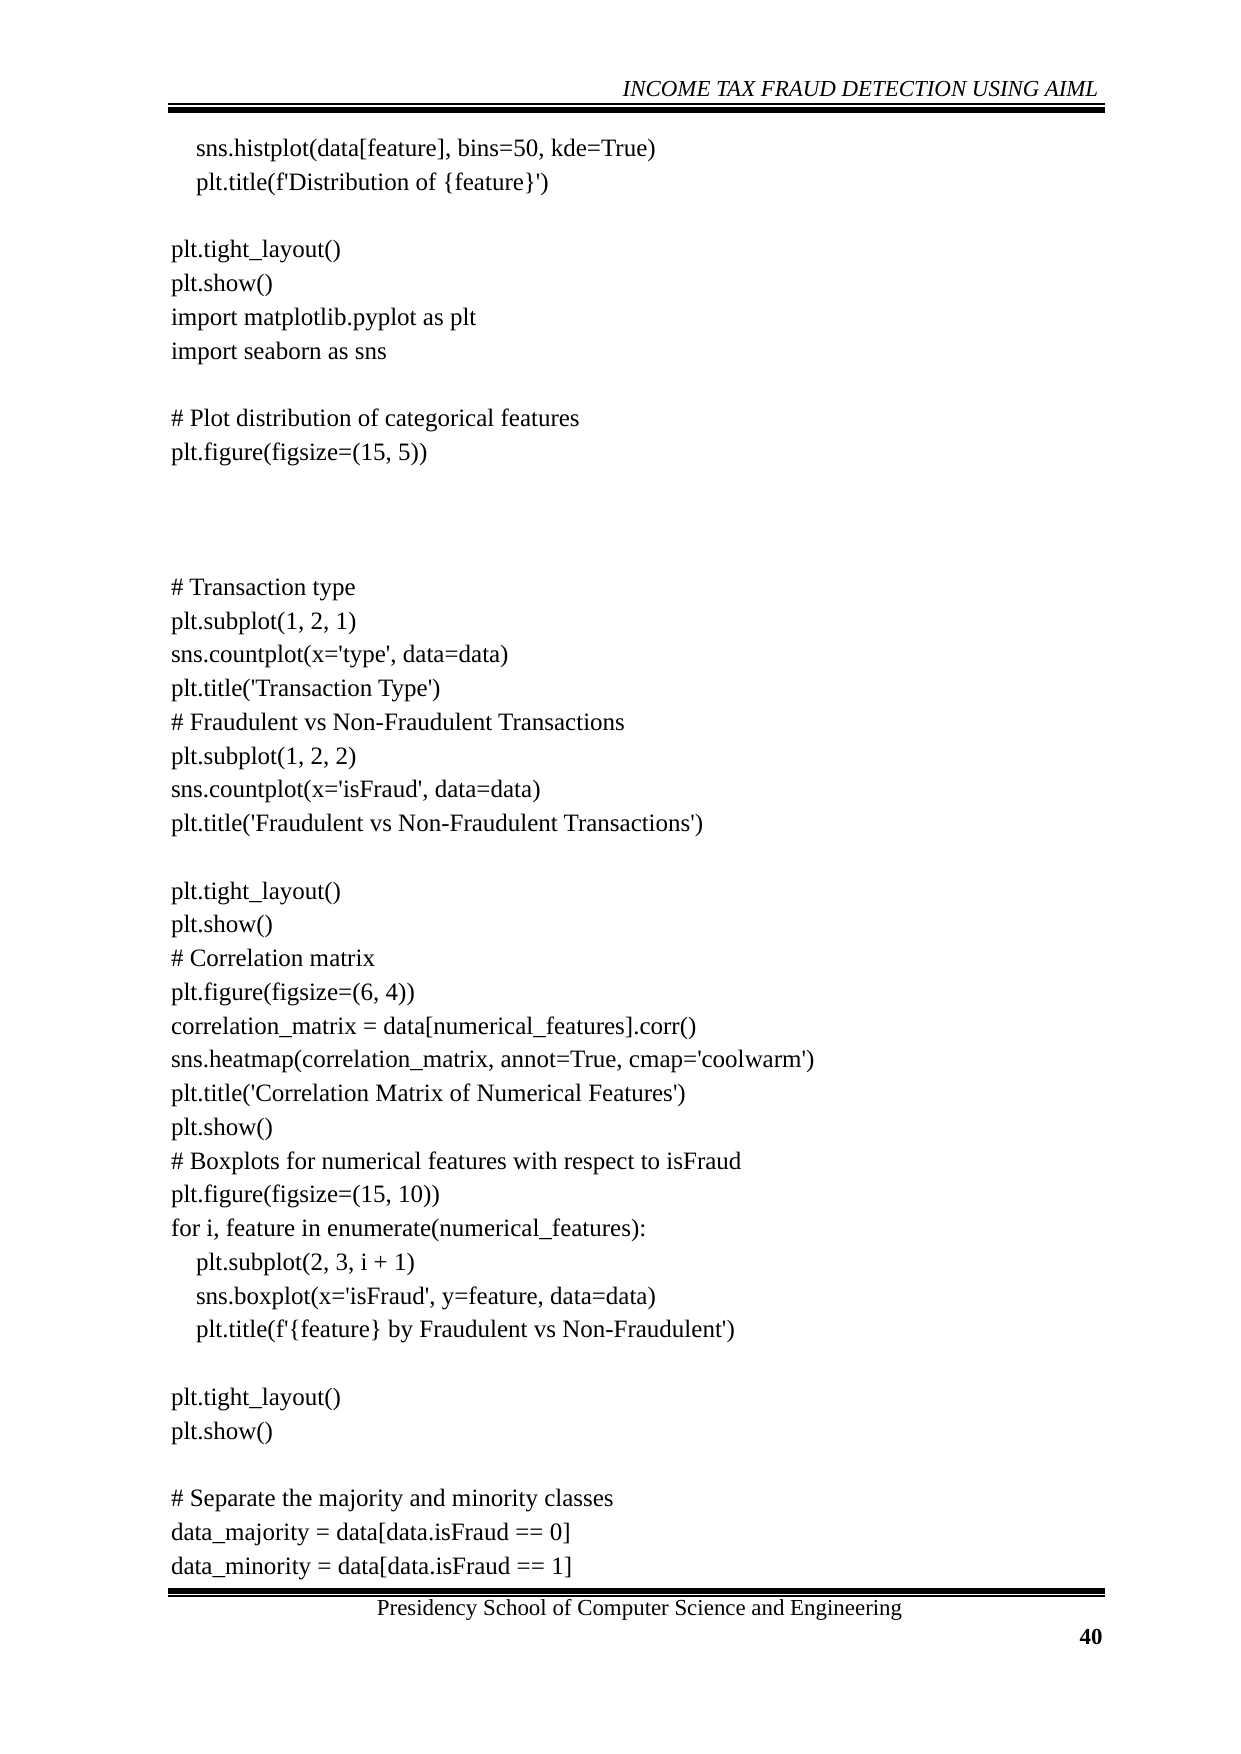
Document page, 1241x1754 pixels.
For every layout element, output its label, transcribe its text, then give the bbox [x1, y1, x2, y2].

text sns.heatmap(correlation_matrix, annot=True, cmap='coolwarm') [171, 1044, 1129, 1073]
text for i, feature in enumerate(numerical_features): [171, 1213, 1129, 1242]
text plt.title('Transaction Type') [171, 673, 1129, 702]
text # Boxplots for numerical features with respect to isFraud [171, 1146, 1129, 1174]
text plt.subplot(1, 2, 2) [171, 741, 1129, 769]
text plt.tight_layout() [171, 1382, 1129, 1411]
text sns.histplot(data[feature], bins=50, kde=True) [171, 133, 1129, 162]
text # Fraudulent vs Non-Fraudulent Transactions [171, 707, 1129, 736]
text data_minority = data[data.isFraud == 1] [171, 1551, 1129, 1579]
text # Transaction type [171, 572, 1129, 601]
text plt.tight_layout() [171, 234, 1129, 263]
text plt.title('Correlation Matrix of Numerical Features') [171, 1078, 1129, 1107]
text # Separate the majority and minority classes [171, 1483, 1129, 1512]
text plt.figure(figsize=(15, 10)) [171, 1179, 1129, 1208]
text # Plot distribution of categorical features [171, 403, 1129, 432]
text plt.title(f'Distribution of {feature}') [171, 167, 1129, 196]
text plt.show() [171, 1112, 1129, 1141]
text plt.figure(figsize=(15, 5)) [171, 437, 1129, 466]
text plt.subplot(2, 3, i + 1) [171, 1247, 1129, 1276]
text plt.title('Fraudulent vs Non-Fraudulent Transactions') [171, 808, 1129, 837]
text plt.show() [171, 268, 1129, 297]
text sns.boxplot(x='isFraud', y=feature, data=data) [171, 1281, 1129, 1309]
text data_majority = data[data.isFraud == 0] [171, 1517, 1129, 1546]
text plt.show() [171, 909, 1129, 938]
text plt.subplot(1, 2, 1) [171, 606, 1129, 634]
text plt.figure(figsize=(6, 4)) [171, 977, 1129, 1006]
text plt.tight_layout() [171, 876, 1129, 904]
text import seaborn as sns [171, 336, 1129, 364]
text sns.countplot(x='isFraud', data=data) [171, 774, 1129, 803]
text plt.title(f'{feature} by Fraudulent vs Non-Fraudulent') [171, 1314, 1129, 1343]
text import matplotlib.pyplot as plt [171, 302, 1129, 331]
text plt.show() [171, 1416, 1129, 1444]
text correlation_matrix = data[numerical_features].corr() [171, 1011, 1129, 1039]
text # Correlation matrix [171, 943, 1129, 972]
text sns.countplot(x='type', data=data) [171, 639, 1129, 668]
